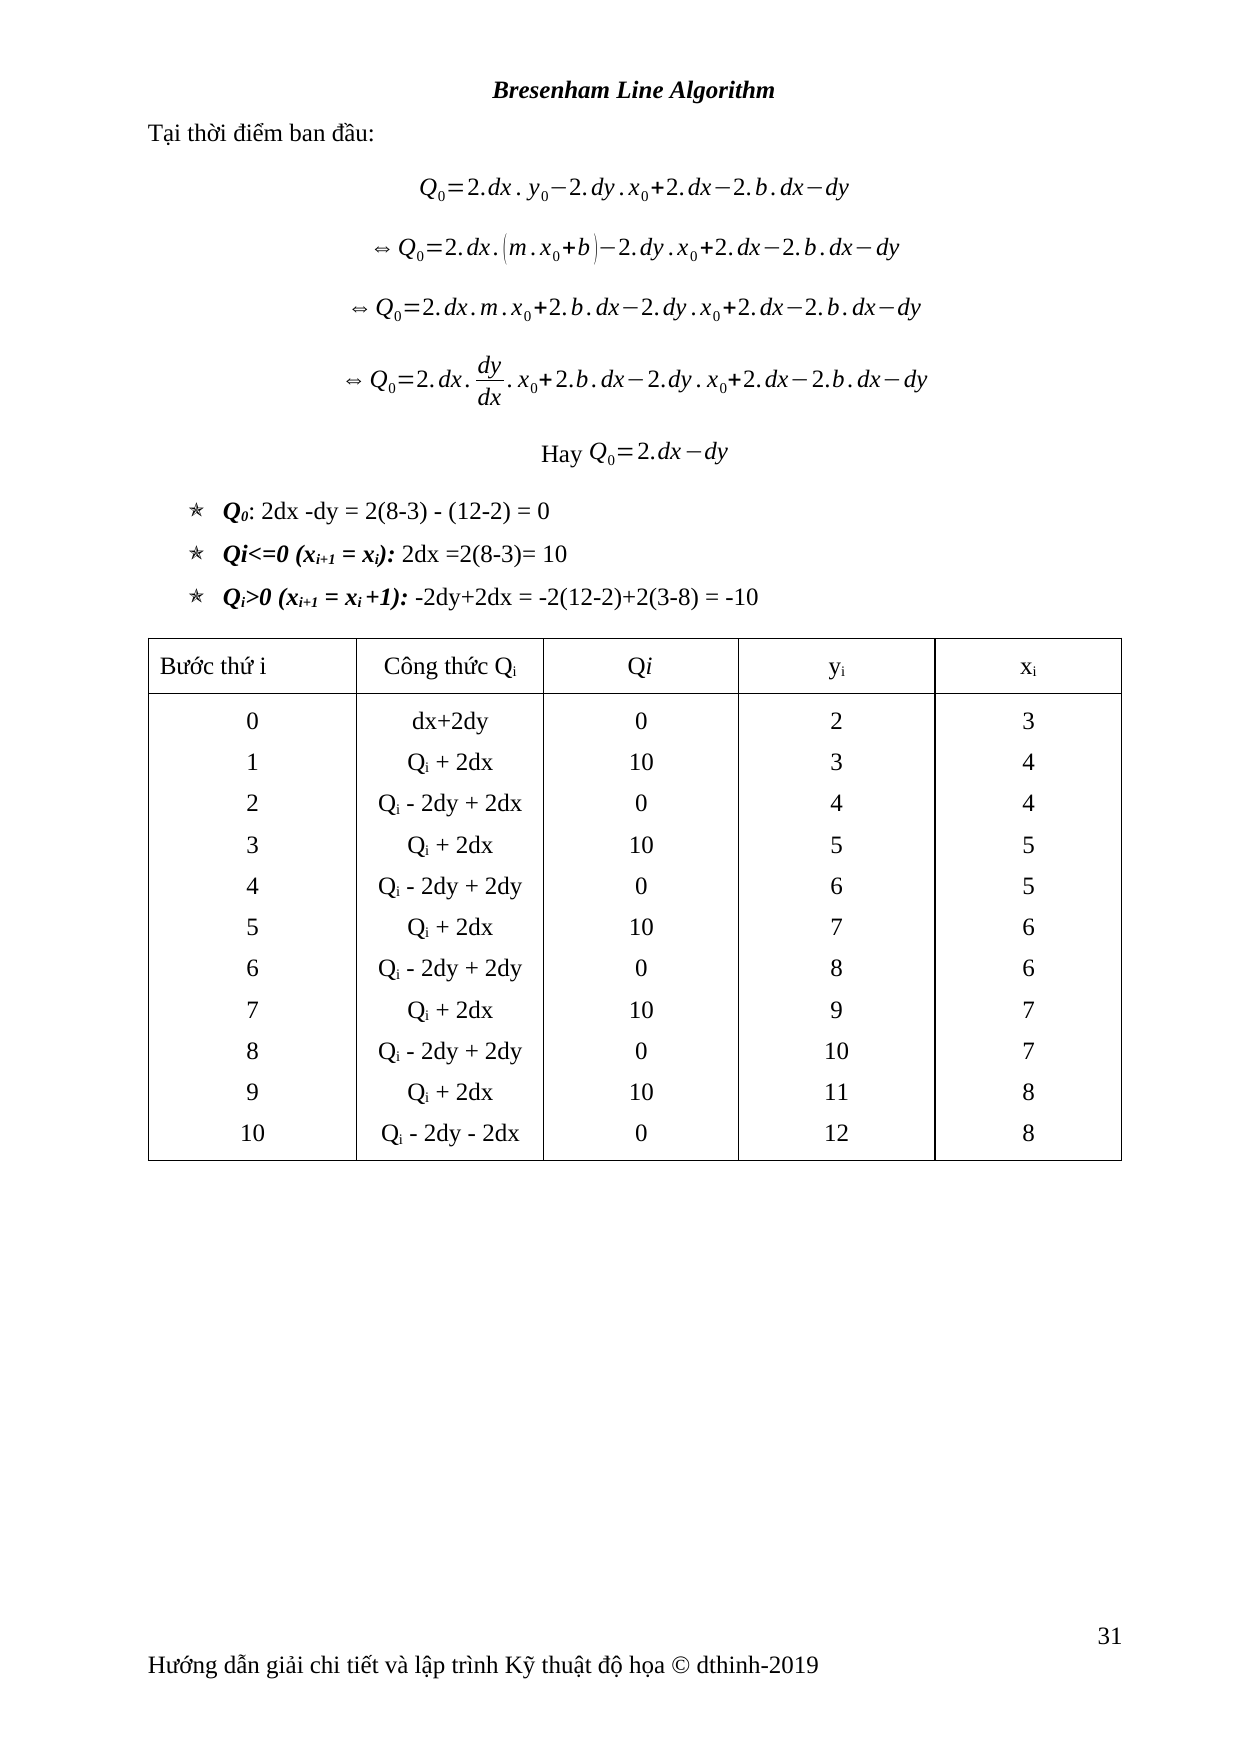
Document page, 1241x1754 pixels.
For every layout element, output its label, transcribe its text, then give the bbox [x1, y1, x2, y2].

list Qi>0 (xi+1 = xi +1): -2dy+2dx = -2(12-2)+2(3-8) = -10 [185, 582, 1122, 611]
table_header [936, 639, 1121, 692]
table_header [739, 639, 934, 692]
text Tại thời điểm ban đầu: [148, 118, 1122, 147]
text Hay [148, 438, 1122, 469]
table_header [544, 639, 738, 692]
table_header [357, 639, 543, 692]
list Qi<=0 (xi+1 = xi): 2dx =2(8-3)= 10 [185, 539, 1122, 568]
list Q0: 2dx -dy = 2(8-3) - (12-2) = 0 [185, 496, 1122, 524]
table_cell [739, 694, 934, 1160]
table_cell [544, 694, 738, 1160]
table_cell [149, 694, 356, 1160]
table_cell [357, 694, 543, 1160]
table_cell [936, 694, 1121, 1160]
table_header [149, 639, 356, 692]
